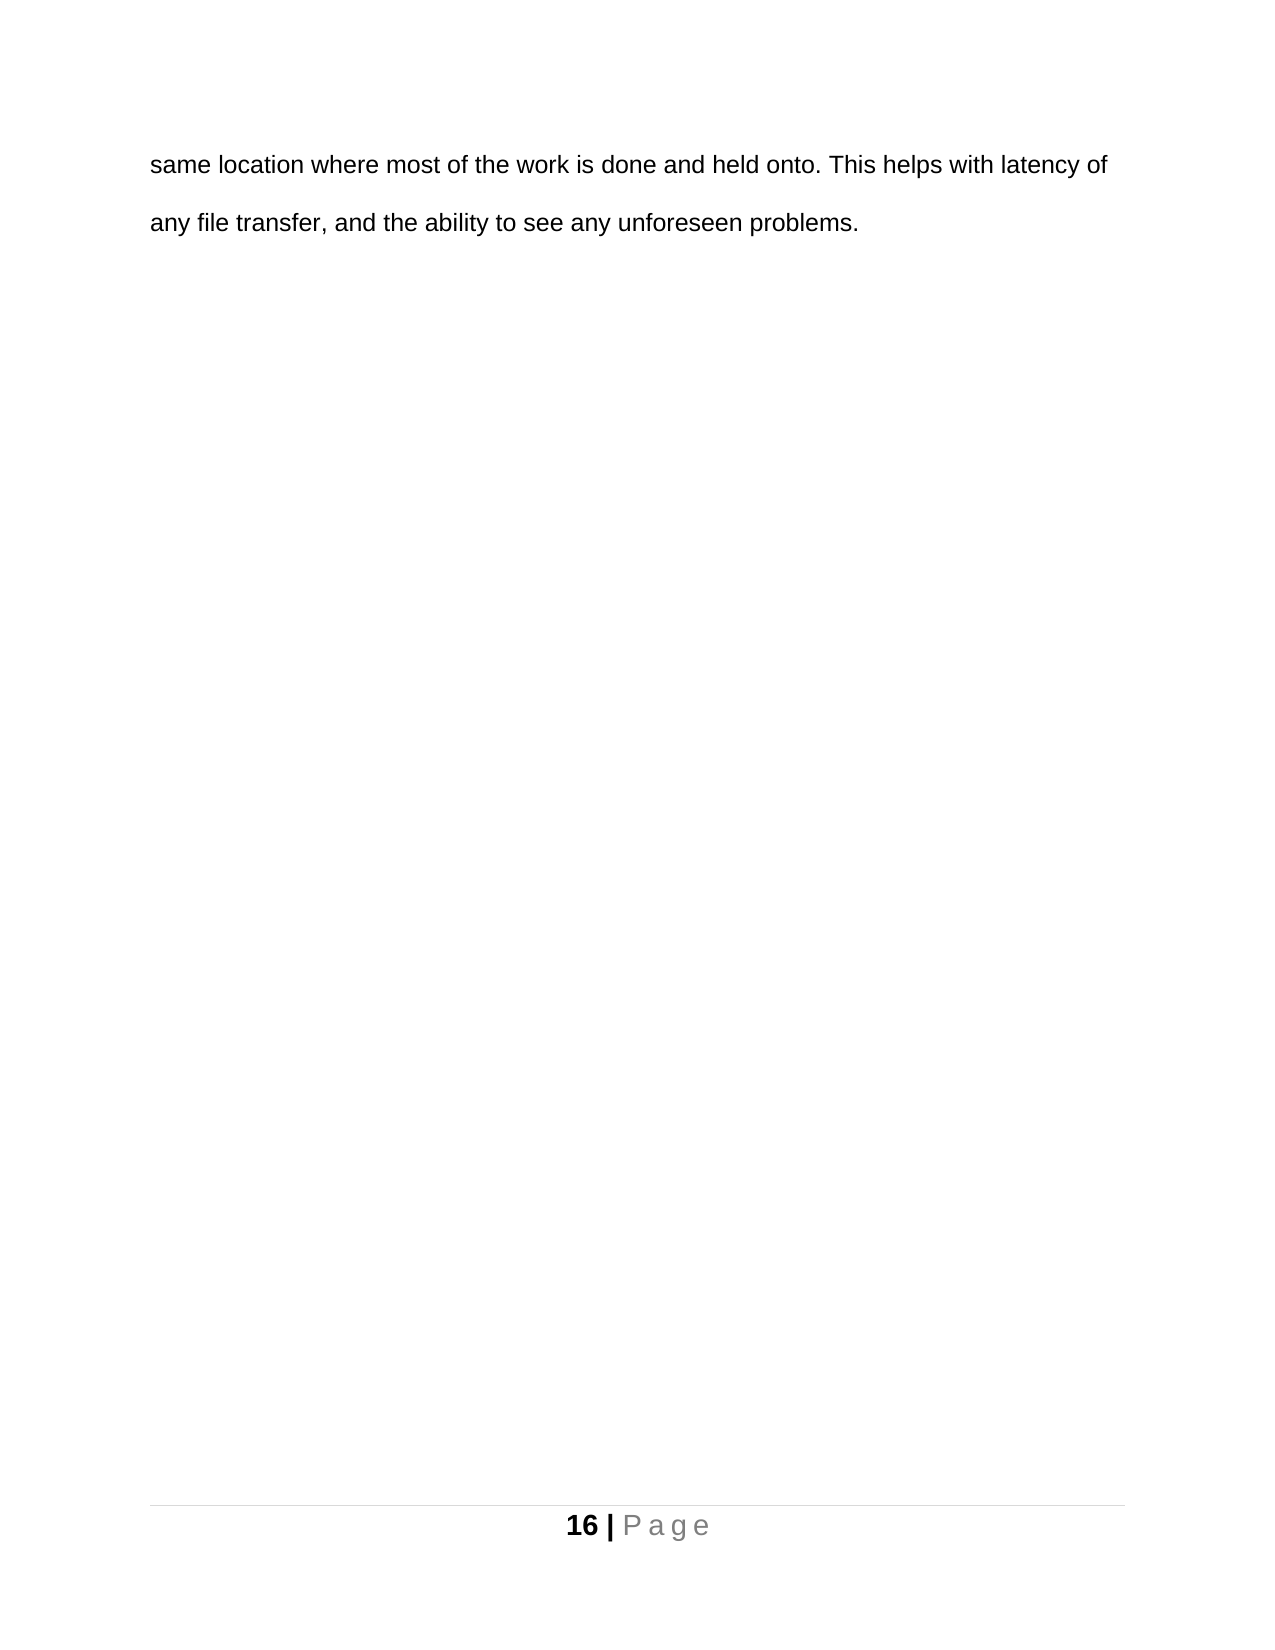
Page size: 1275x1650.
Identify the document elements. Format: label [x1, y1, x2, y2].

text [150, 150, 1125, 236]
